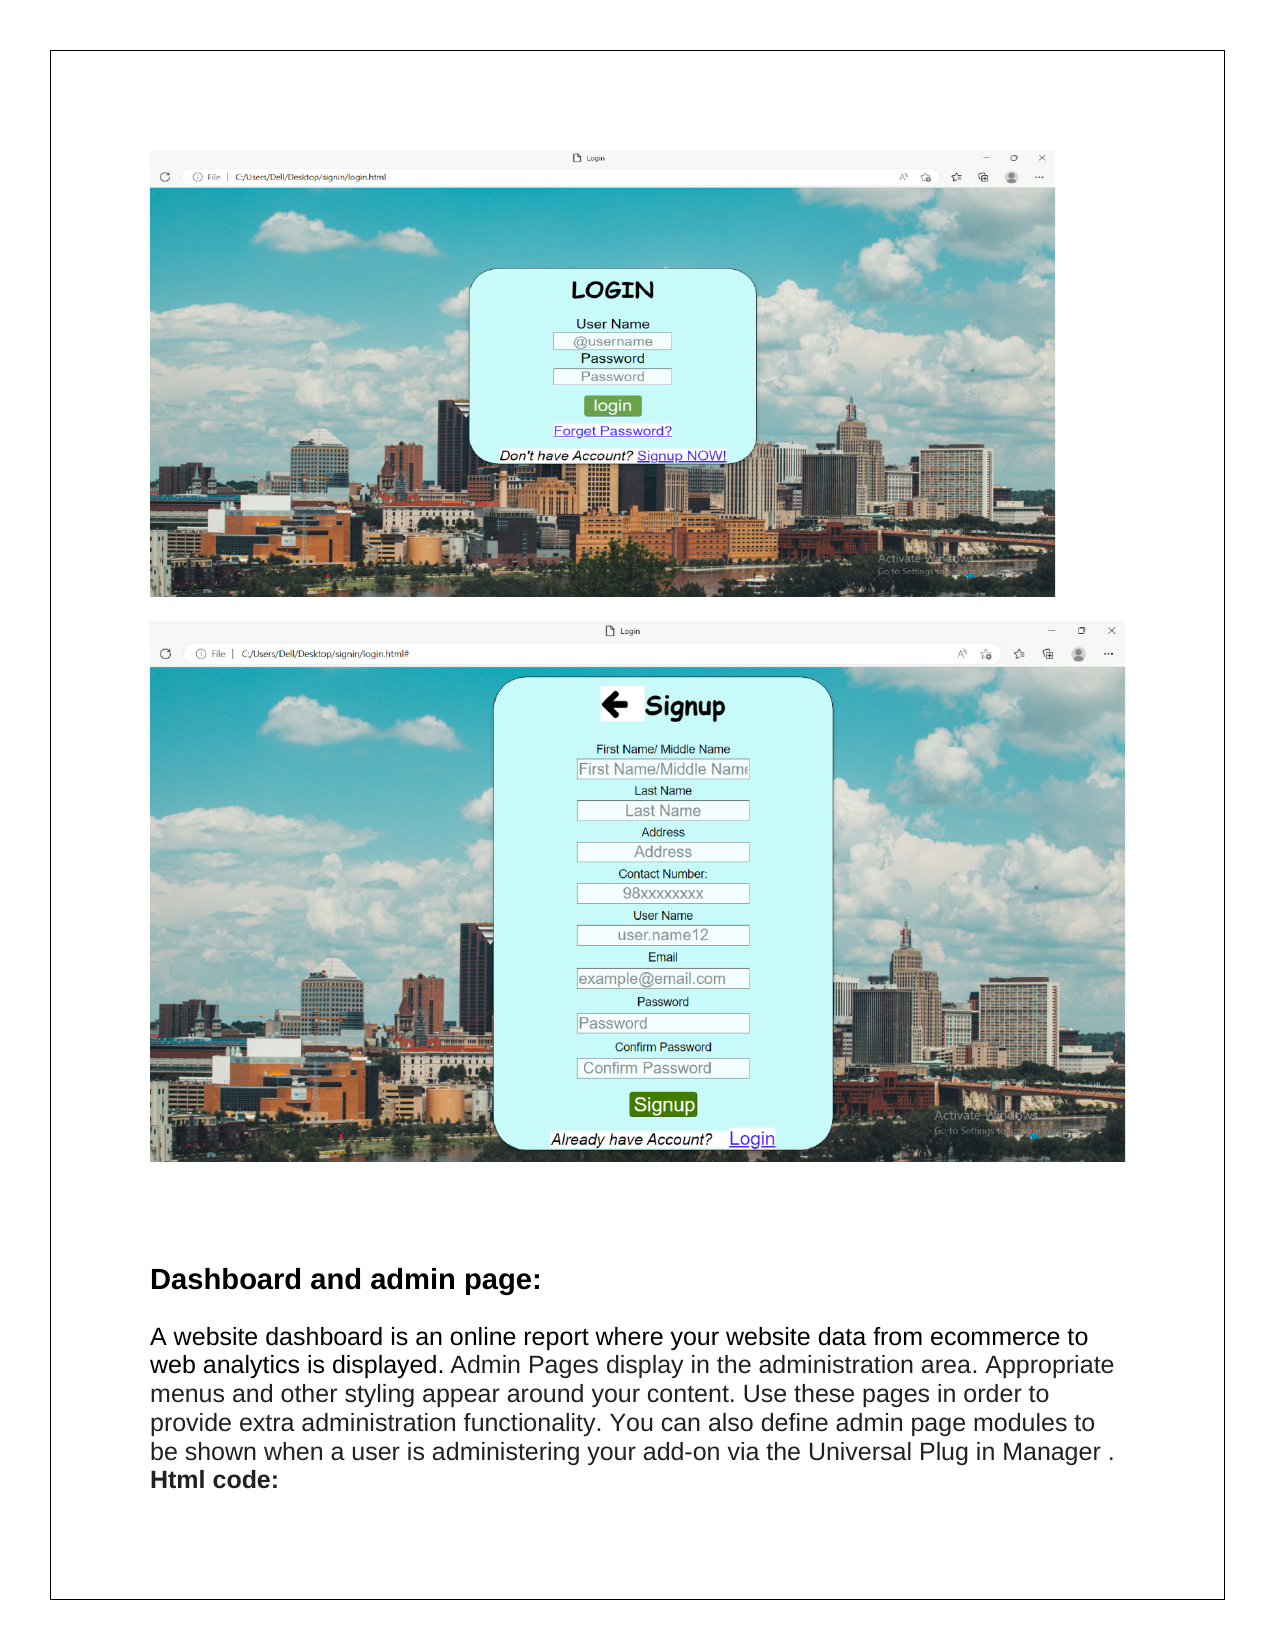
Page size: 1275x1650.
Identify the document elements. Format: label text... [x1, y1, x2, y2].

text Dashboard and admin page: [150, 1262, 1125, 1296]
text Html code: [150, 1465, 1125, 1494]
picture [150, 150, 1055, 597]
picture [150, 621, 1125, 1162]
text A website dashboard is an online report where your website data from ecommerce to web analytics is displayed. Admin Pages display in the administration area. Appropriate menus and other styling appear around your content. Use these pages in order to provide extra administration functionality. You can also define admin page modules to be shown when a user is administering your add-on via the Universal Plug in Manager . [150, 1321, 1125, 1465]
